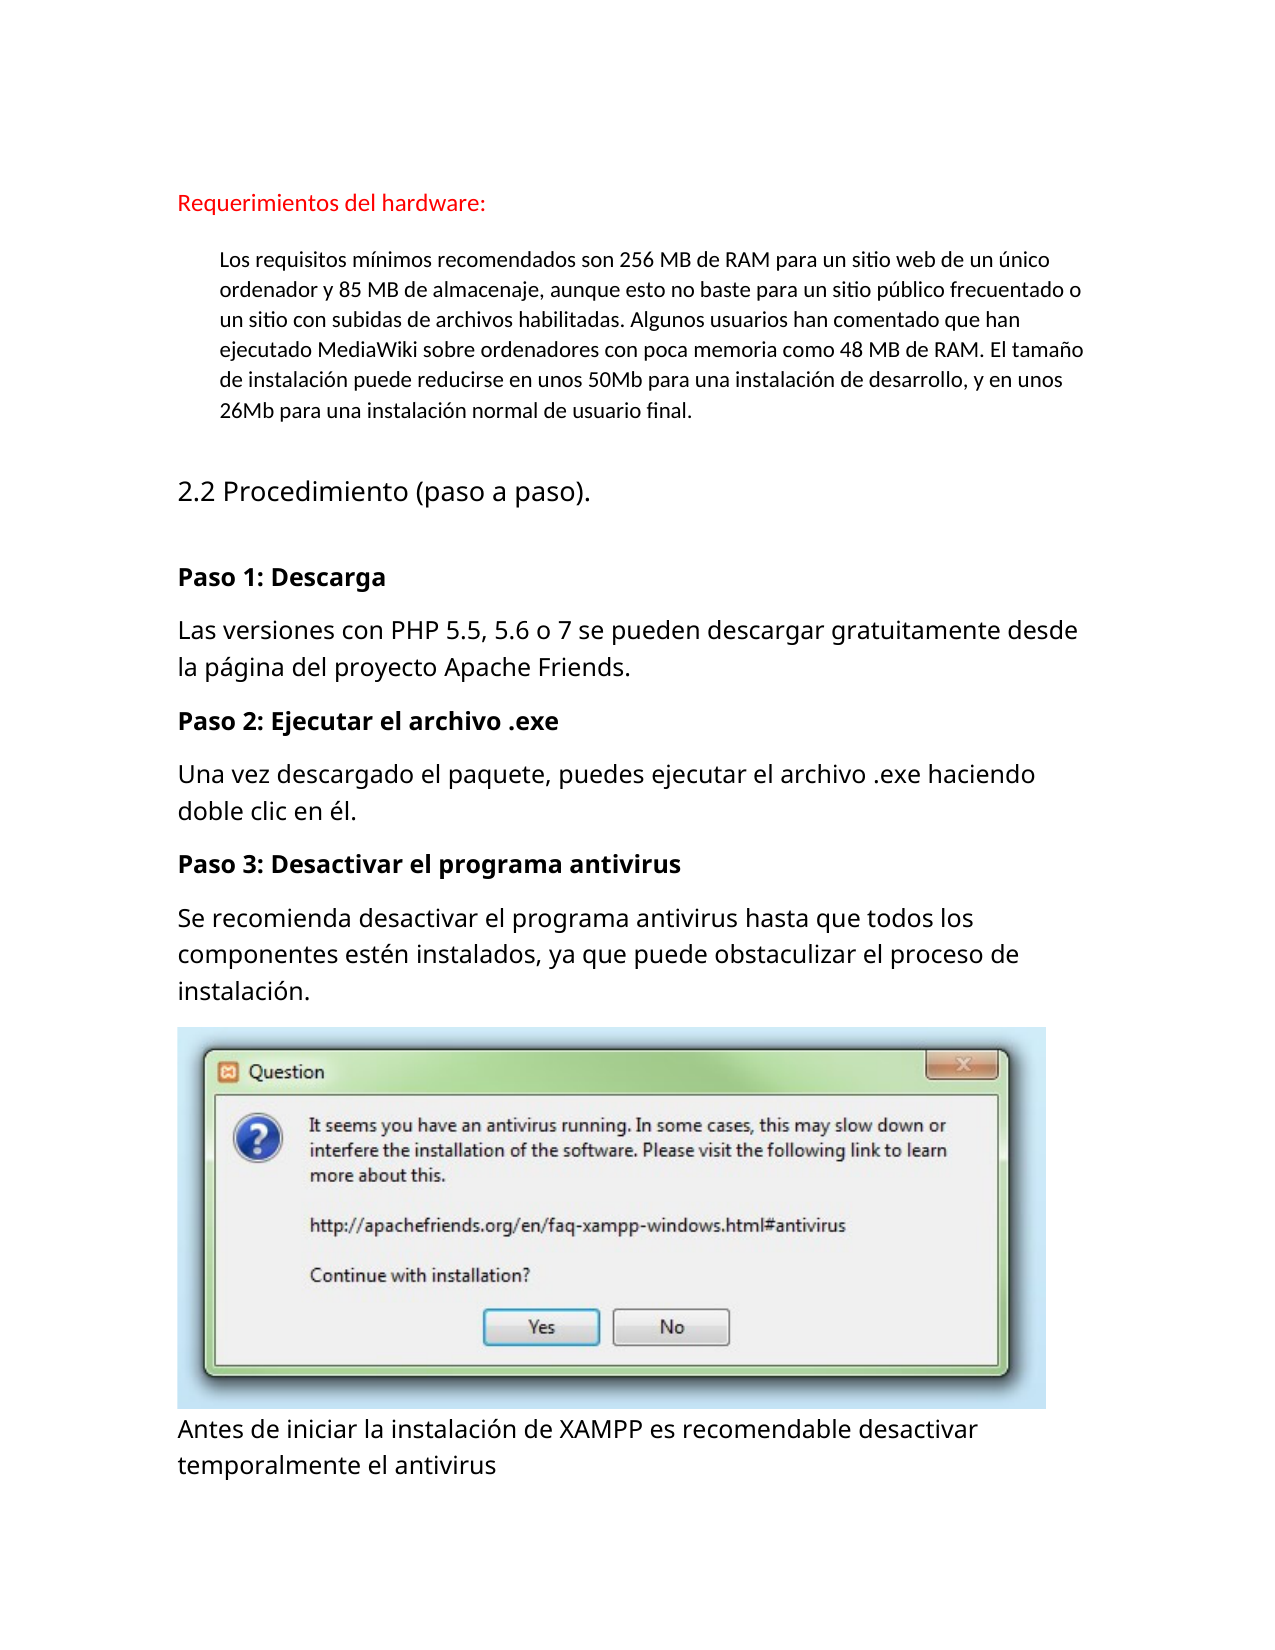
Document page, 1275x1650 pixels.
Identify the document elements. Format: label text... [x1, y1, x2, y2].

picture [177, 1027, 1046, 1409]
subtitle 2.2 Procedimiento (paso a paso). [177, 473, 1098, 510]
text Paso 3: Desactivar el programa antivirus [177, 847, 1098, 881]
text Requerimientos del hardware: [177, 188, 1098, 218]
text Paso 1: Descarga [177, 559, 1098, 594]
list Los requisitos mínimos recomendados son 256 MB de RAM para un sitio web de un único ordenador y 85 MB de almacenaje, aunque esto no baste para un sitio público frecuentado o un sitio con subidas de archivos habilitadas. Algunos usuarios han comentado que han ejecutado MediaWiki sobre ordenadores con poca memoria como 48 MB de RAM. El tamaño de instalación puede reducirse en unos 50Mb para una instalación de desarrollo, y en unos 26Mb para una instalación normal de usuario final. [219, 245, 1098, 424]
text Paso 2: Ejecutar el archivo .exe [177, 703, 1098, 737]
text Se recomienda desactivar el programa antivirus hasta que todos los componentes estén instalados, ya que puede obstaculizar el proceso de instalación. [177, 900, 1098, 1008]
text Las versiones con PHP 5.5, 5.6 o 7 se pueden descargar gratuitamente desde la página del proyecto Apache Friends. [177, 613, 1098, 684]
text Una vez descargado el paquete, puedes ejecutar el archivo .exe haciendo doble clic en él. [177, 757, 1098, 827]
